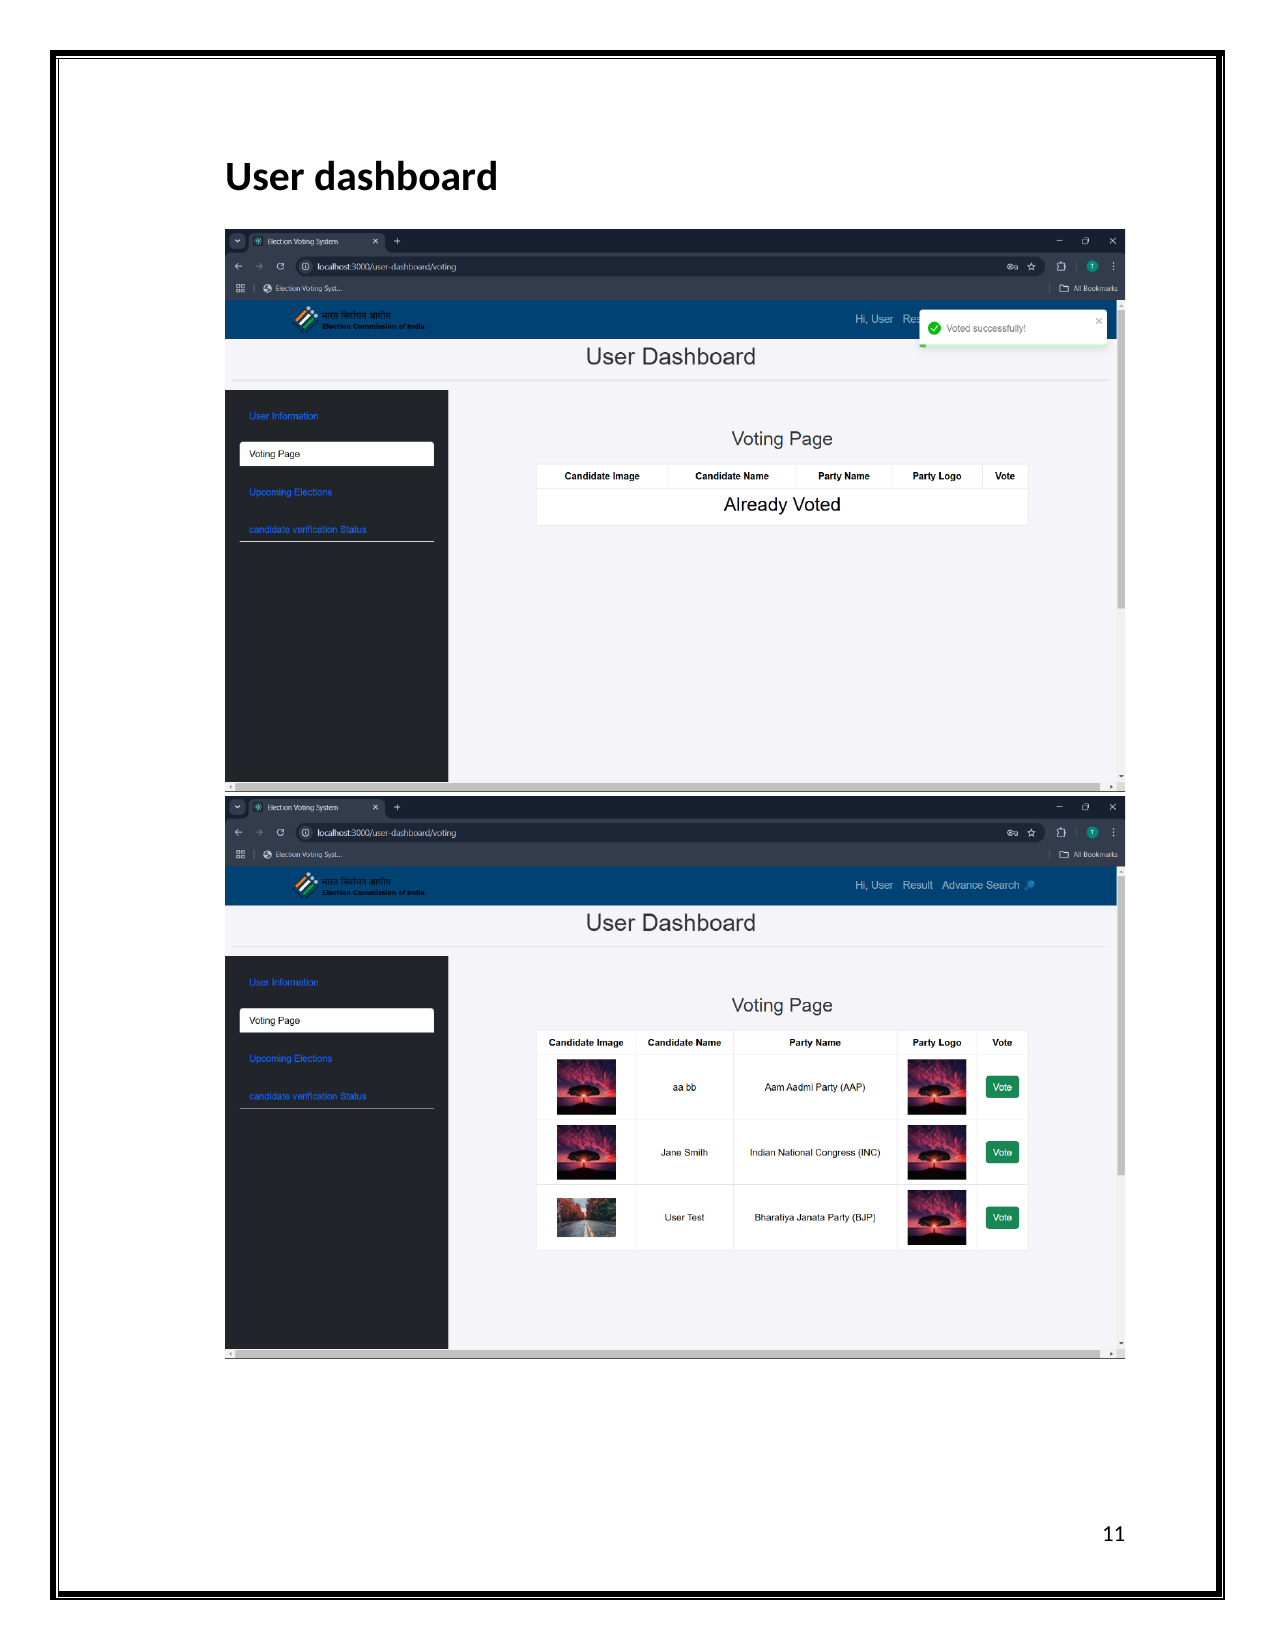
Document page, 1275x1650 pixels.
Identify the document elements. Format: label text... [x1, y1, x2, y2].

picture [225, 229, 1125, 792]
picture [225, 796, 1125, 1359]
text User dashboard [225, 150, 1125, 201]
